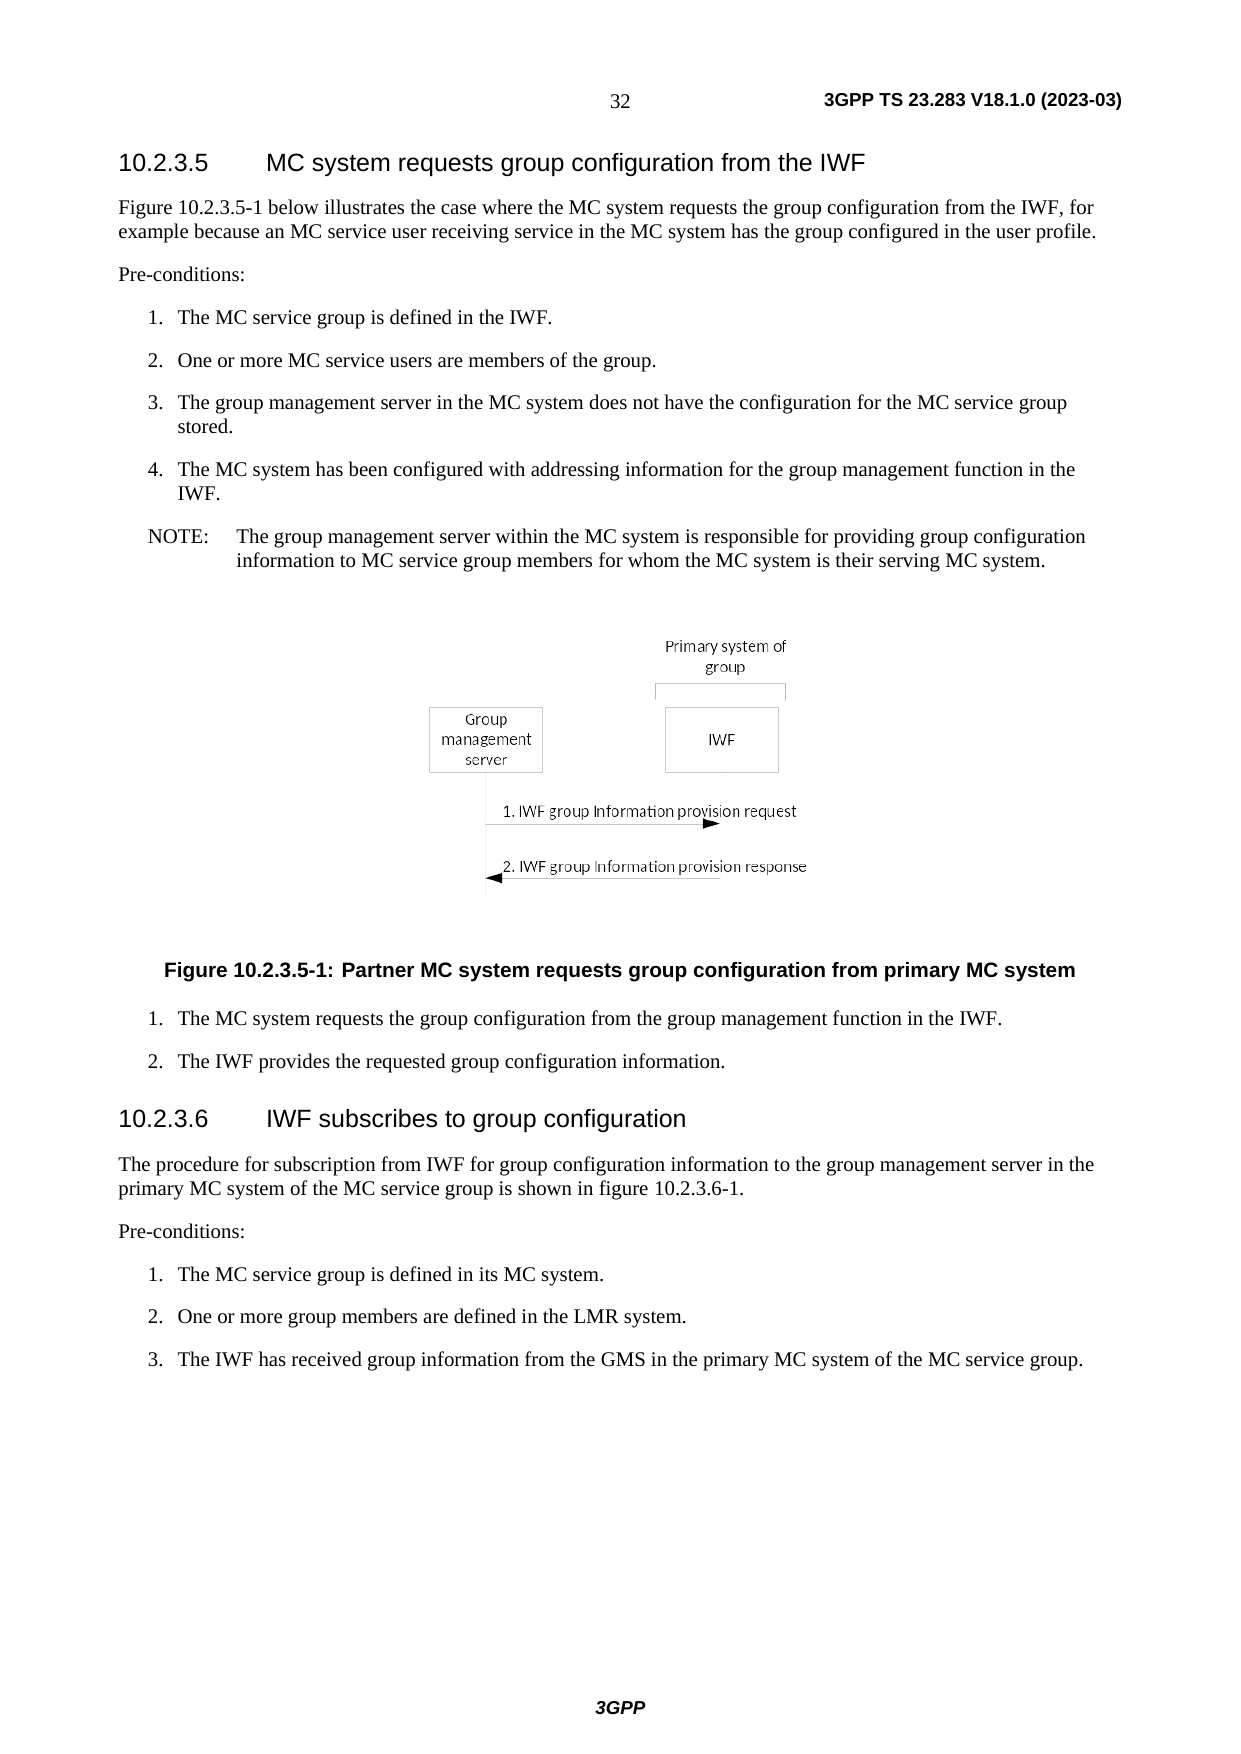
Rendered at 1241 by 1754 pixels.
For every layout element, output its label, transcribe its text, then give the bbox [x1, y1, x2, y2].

text 1. The MC service group is defined in its MC system. [148, 1262, 1122, 1286]
text 1. The MC service group is defined in the IWF. [148, 305, 1122, 329]
subtitle 10.2.3.6 IWF subscribes to group configuration [118, 1104, 1122, 1133]
text 1. The MC system requests the group configuration from the group management function in the IWF. [148, 1006, 1122, 1030]
text 4. The MC system has been configured with addressing information for the group management function in the IWF. [148, 457, 1122, 505]
text Pre-conditions: [118, 262, 1122, 286]
text 2. One or more group members are defined in the LMR system. [148, 1304, 1122, 1328]
text 2. One or more MC service users are members of the group. [148, 347, 1122, 372]
text Pre-conditions: [118, 1219, 1122, 1243]
text Figure 10.2.3.5-1: Partner MC system requests group configuration from primary MC system [118, 957, 1122, 981]
subtitle 10.2.3.5 MC system requests group configuration from the IWF [118, 147, 1122, 176]
text Figure 10.2.3.5-1 below illustrates the case where the MC system requests the group configuration from the IWF, for example because an MC service user receiving service in the MC system has the group configured in the user profile. [118, 195, 1122, 243]
text 2. The IWF provides the requested group configuration information. [148, 1049, 1122, 1073]
text The procedure for subscription from IWF for group configuration information to the group management server in the primary MC system of the MC service group is shown in figure 10.2.3.6-1. [118, 1152, 1122, 1200]
text 3. The IWF has received group information from the GMS in the primary MC system of the MC service group. [148, 1347, 1122, 1371]
text NOTE: The group management server within the MC system is responsible for providing group configuration information to MC service group members for whom the MC system is their serving MC system. [148, 524, 1122, 572]
text 3. The group management server in the MC system does not have the configuration for the MC service group stored. [148, 390, 1122, 438]
